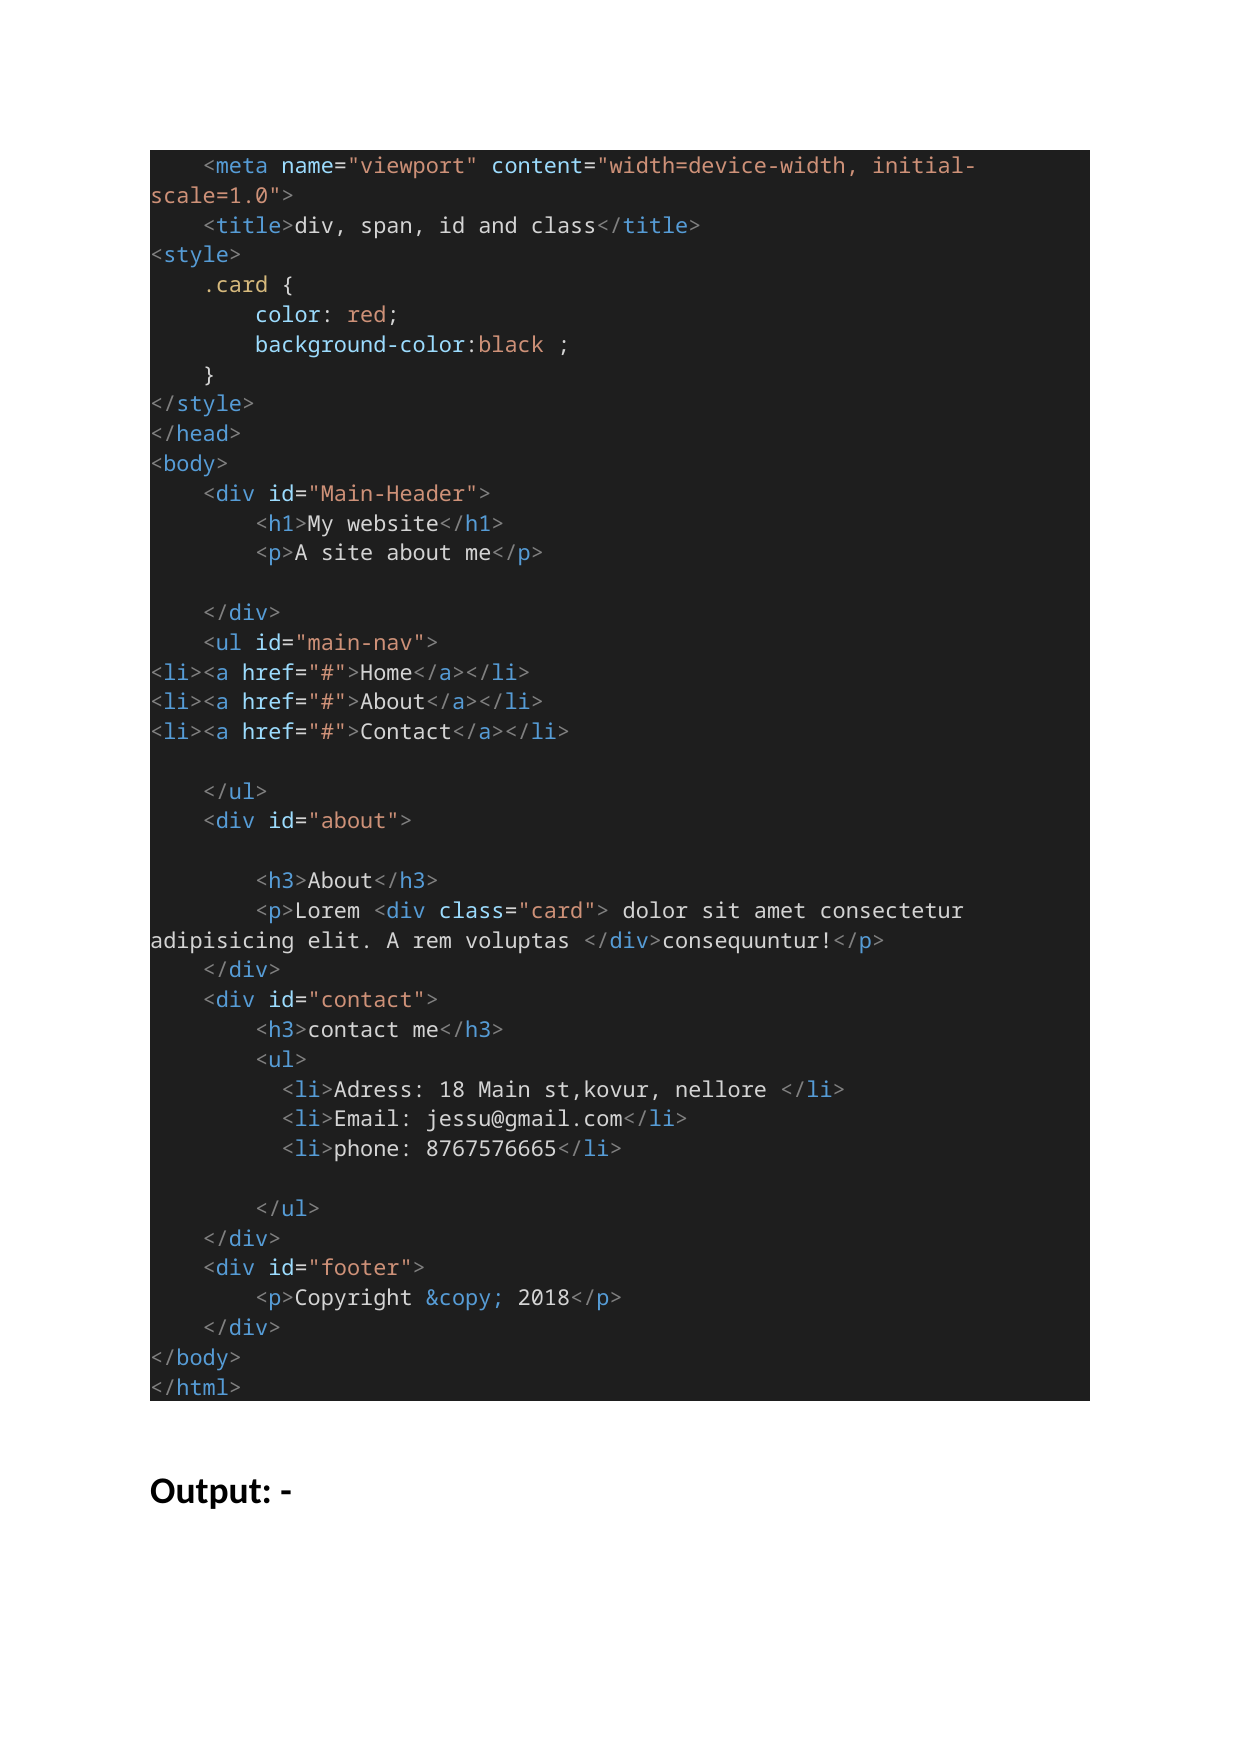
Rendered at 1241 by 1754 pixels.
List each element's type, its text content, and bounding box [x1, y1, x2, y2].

text </div> [150, 597, 1090, 627]
text background-color:black ; [150, 329, 1090, 358]
text <li>Email: jessu@gmail.com</li> [150, 1103, 1090, 1133]
text <ul> [150, 1044, 1090, 1073]
text <style> [150, 239, 1090, 269]
text <li><a href="#">Home</a></li> [150, 656, 1090, 686]
text Output: - [150, 1467, 1090, 1513]
text </div> [150, 954, 1090, 984]
text <meta name="viewport" content="width=device-width, initial-scale=1.0"> [150, 150, 1090, 209]
text <title>div, span, id and class</title> [150, 209, 1090, 239]
text </ul> [150, 1193, 1090, 1222]
text <p>A site about me</p> [150, 537, 1090, 567]
text <h3>About</h3> [150, 865, 1090, 895]
text <div id="footer"> [150, 1252, 1090, 1282]
text </body> [150, 1342, 1090, 1371]
text } [150, 358, 1090, 388]
text <p>Lorem <div class="card"> dolor sit amet consectetur adipisicing elit. A rem voluptas </div>consequuntur!</p> [150, 895, 1090, 954]
text <div id="Main-Header"> [150, 478, 1090, 507]
text <ul id="main-nav"> [150, 627, 1090, 656]
text <li><a href="#">About</a></li> [150, 686, 1090, 716]
text </html> [150, 1371, 1090, 1401]
text </ul> [150, 776, 1090, 805]
text <li><a href="#">Contact</a></li> [150, 716, 1090, 746]
text </head> [150, 418, 1090, 448]
text <div id="about"> [150, 805, 1090, 835]
text color: red; [150, 299, 1090, 329]
text </div> [150, 1312, 1090, 1342]
text <body> [150, 448, 1090, 478]
text </div> [150, 1222, 1090, 1252]
text <div id="contact"> [150, 984, 1090, 1014]
text <p>Copyright &copy; 2018</p> [150, 1282, 1090, 1312]
text <li>Adress: 18 Main st,kovur, nellore </li> [150, 1073, 1090, 1103]
text .card { [150, 269, 1090, 299]
text <li>phone: 8767576665</li> [150, 1133, 1090, 1163]
text <h3>contact me</h3> [150, 1014, 1090, 1044]
text </style> [150, 388, 1090, 418]
text <h1>My website</h1> [150, 507, 1090, 537]
